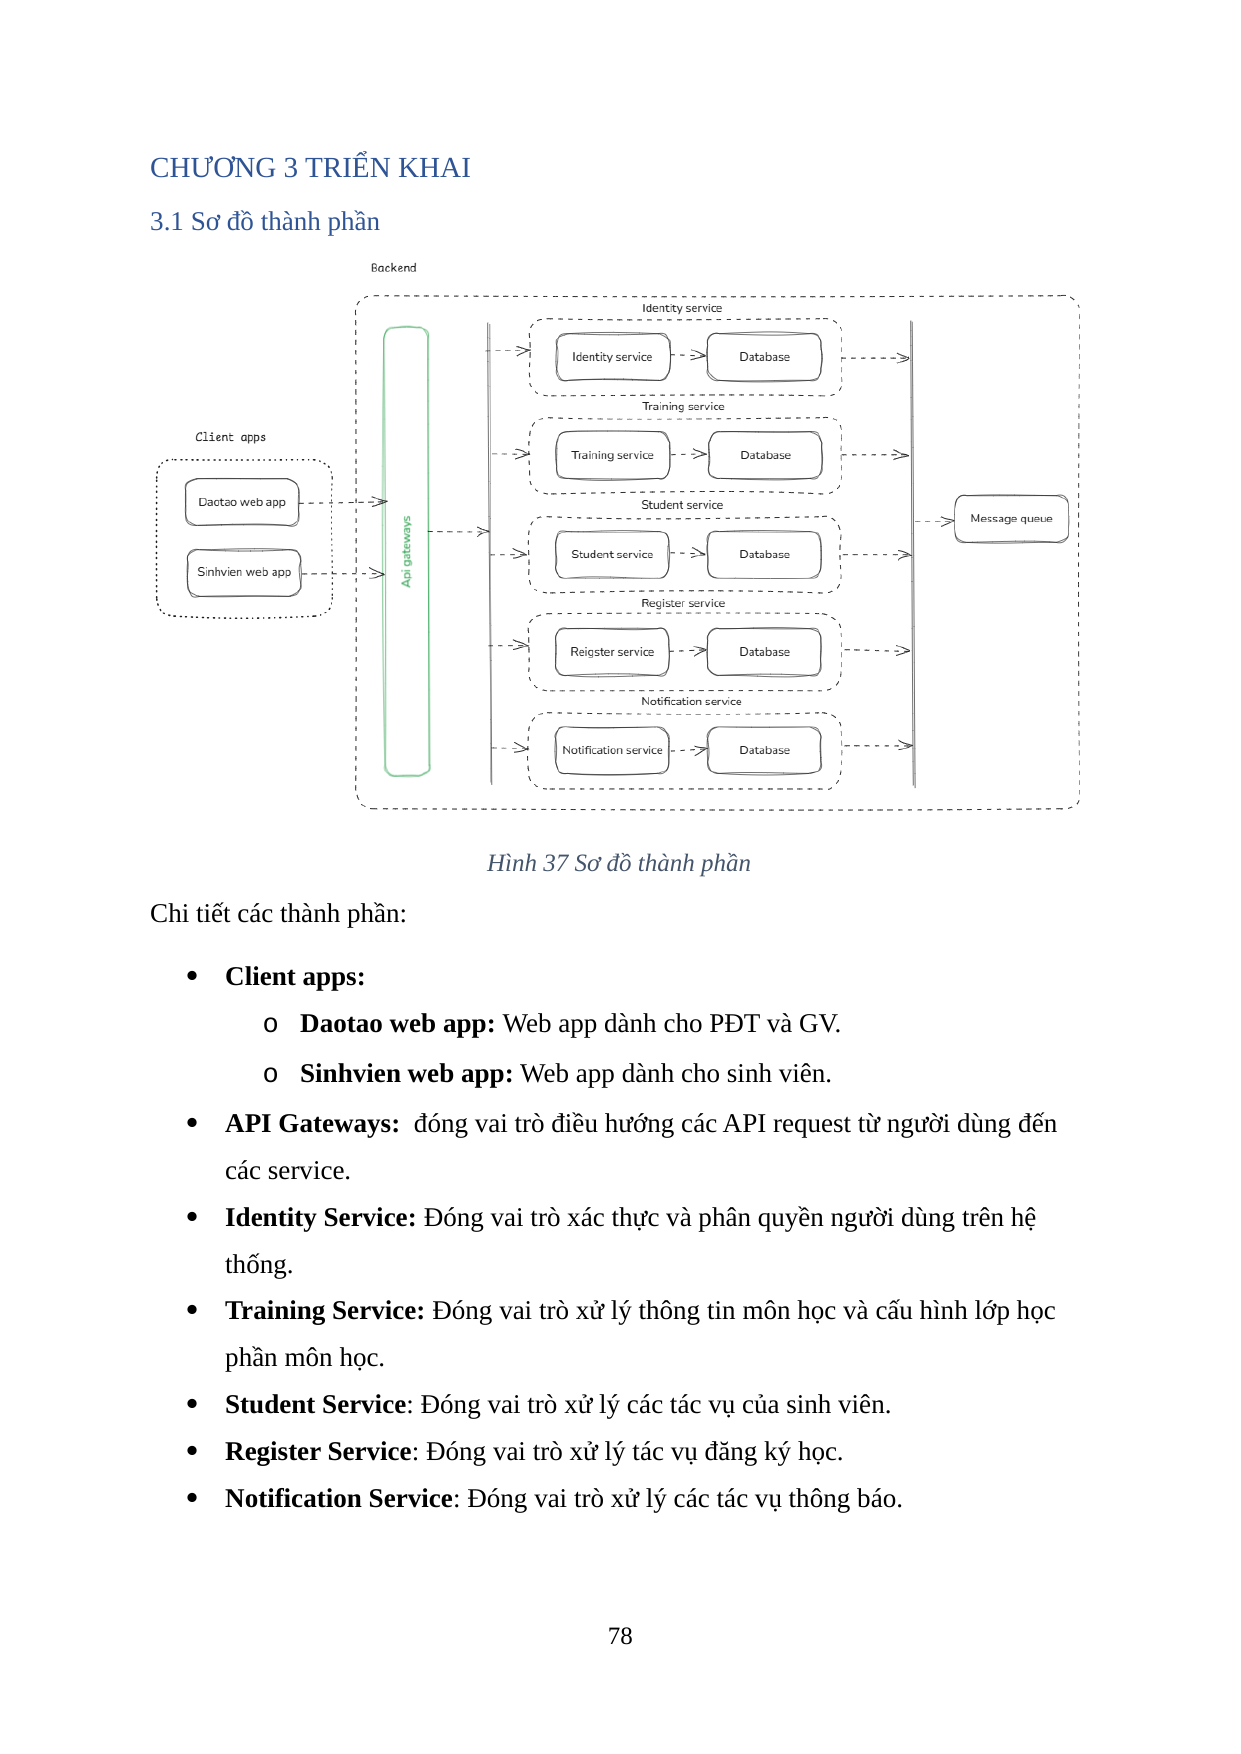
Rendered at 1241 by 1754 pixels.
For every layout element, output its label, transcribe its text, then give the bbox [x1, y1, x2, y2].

list Register Service: Đóng vai trò xử lý tác vụ đăng ký học. [187, 1435, 1090, 1466]
list Student Service: Đóng vai trò xử lý các tác vụ của sinh viên. [187, 1388, 1090, 1419]
picture [150, 260, 1091, 817]
list API Gateways: đóng vai trò điều hướng các API request từ người dùng đến các service. [187, 1108, 1090, 1186]
list Sinhvien web app: Web app dành cho sinh viên. [262, 1057, 1090, 1091]
list Daotao web app: Web app dành cho PĐT và GV. [262, 1007, 1090, 1041]
text Chi tiết các thành phần: [150, 897, 1090, 928]
subtitle CHƯƠNG 3 TRIỂN KHAI [150, 150, 1090, 183]
list Identity Service: Đóng vai trò xác thực và phân quyền người dùng trên hệ thống. [187, 1201, 1090, 1279]
list Training Service: Đóng vai trò xử lý thông tin môn học và cấu hình lớp học phần môn học. [187, 1294, 1090, 1372]
subtitle 3.1 Sơ đồ thành phần [150, 205, 1090, 236]
list Notification Service: Đóng vai trò xử lý các tác vụ thông báo. [187, 1482, 1090, 1513]
list Client apps: [187, 961, 1090, 992]
